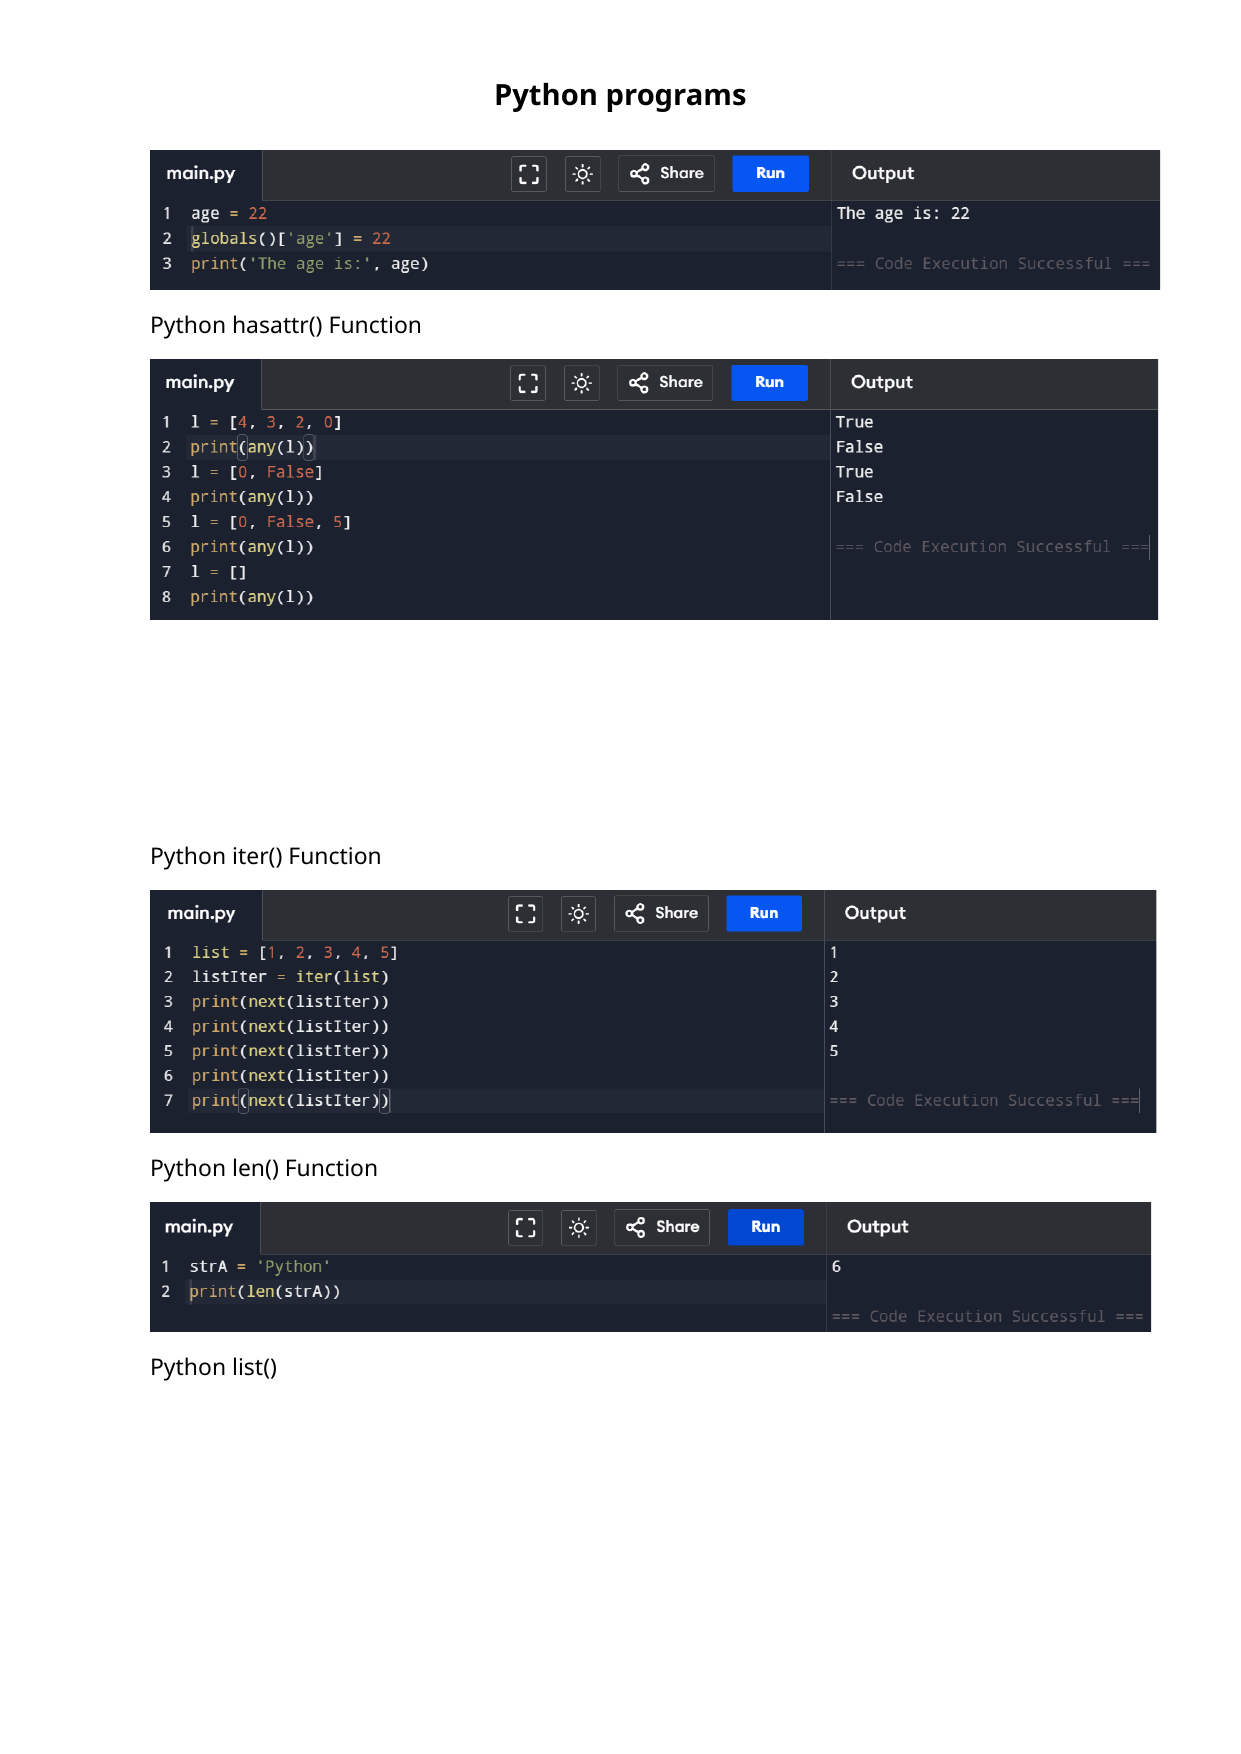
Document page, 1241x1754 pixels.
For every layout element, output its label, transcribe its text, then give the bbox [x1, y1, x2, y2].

picture [150, 150, 1160, 290]
picture [150, 1202, 1152, 1332]
text Python hasattr() Function [150, 309, 1090, 340]
text Python len() Function [150, 1152, 1090, 1183]
picture [150, 359, 1159, 620]
text Python list() [150, 1350, 1090, 1382]
text Python iter() Function [150, 840, 1090, 871]
picture [150, 890, 1157, 1133]
